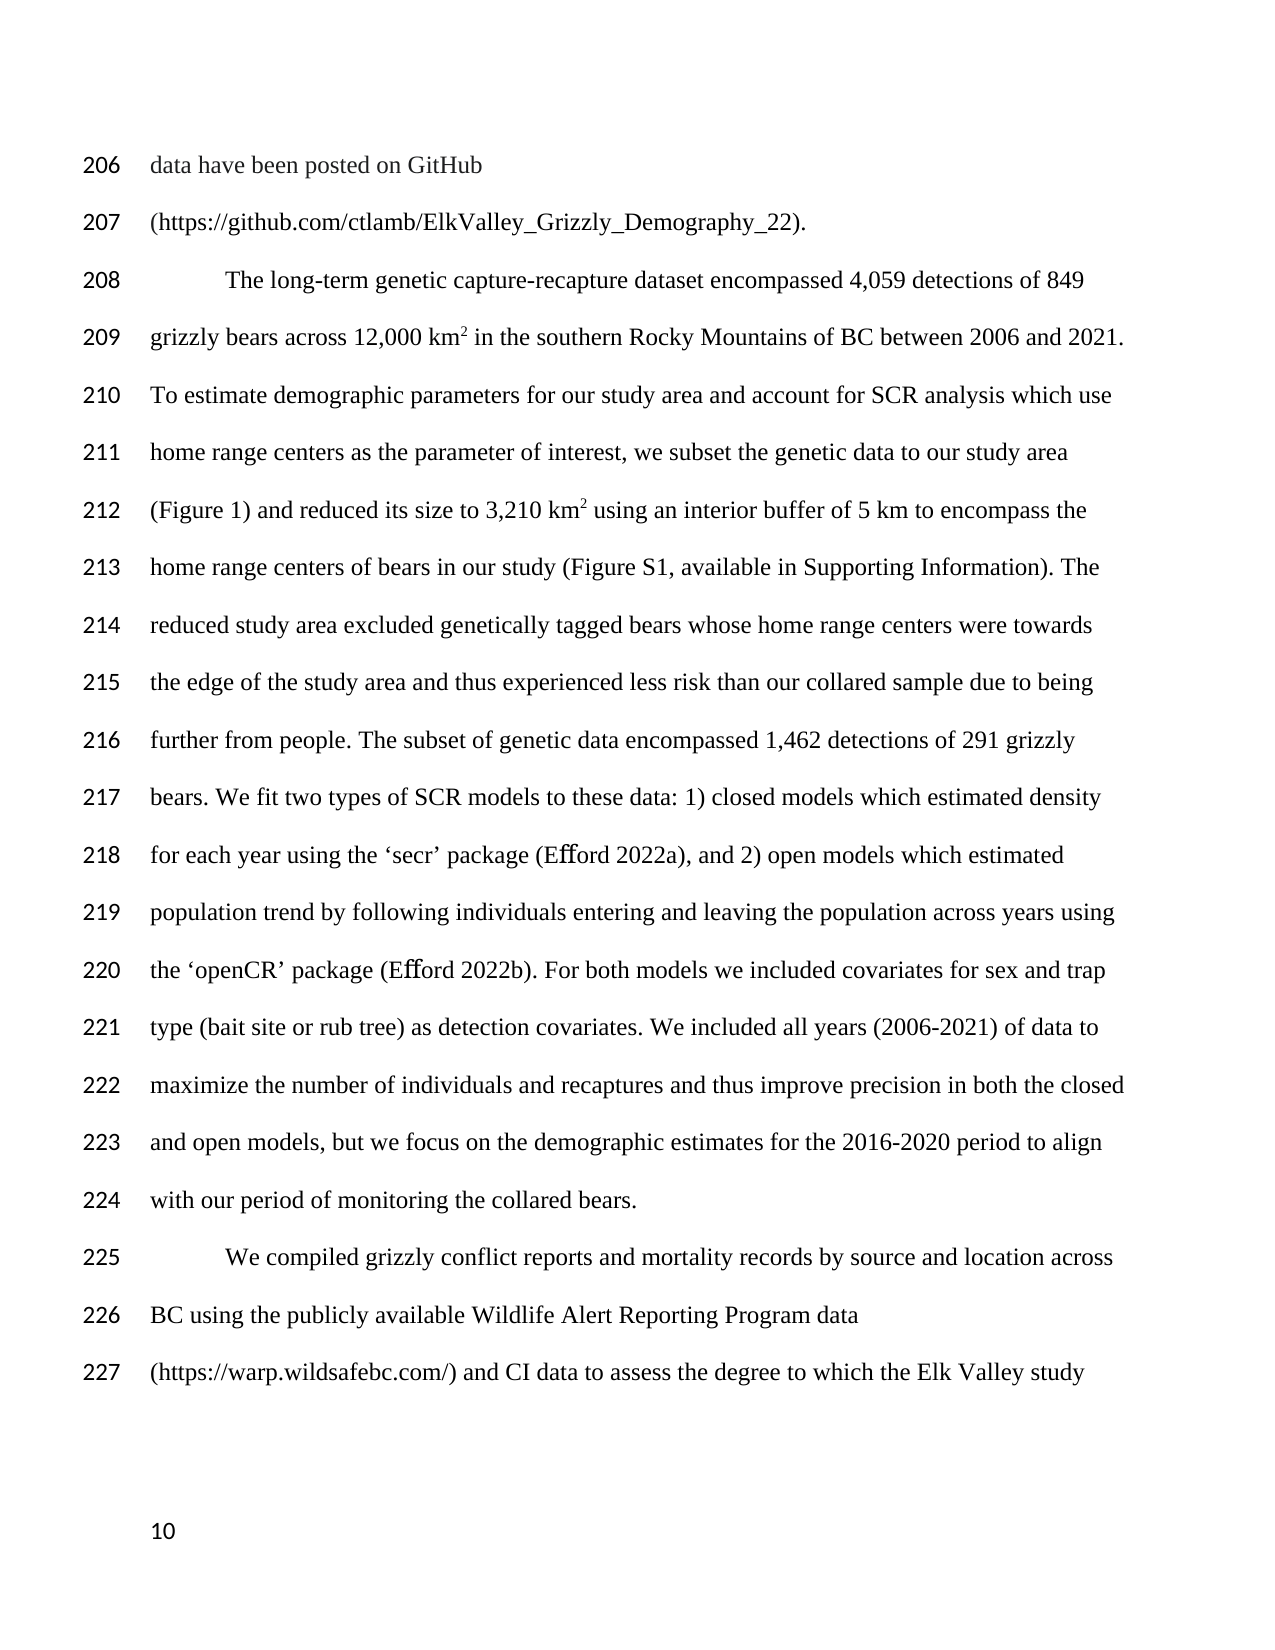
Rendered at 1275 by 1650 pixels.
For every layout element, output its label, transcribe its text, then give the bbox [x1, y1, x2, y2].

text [150, 1242, 1125, 1386]
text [150, 150, 1125, 236]
text The long-term genetic capture-recapture dataset encompassed 4,059 detections of 849 grizzly bears across 12,000 km2 in the southern Rocky Mountains of BC between 2006 and 2021. To estimate demographic parameters for our study area and account for SCR analysis which use home range centers as the parameter of interest, we subset the genetic data to our study area (Figure 1) and reduced its size to 3,210 km2 using an interior buffer of 5 km to encompass the home range centers of bears in our study (Figure S1, available in Supporting Information). The reduced study area excluded genetically tagged bears whose home range centers were towards the edge of the study area and thus experienced less risk than our collared sample due to being further from people. The subset of genetic data encompassed 1,462 detections of 291 grizzly bears. We fit two types of SCR models to these data: 1) closed models which estimated density for each year using the ‘secr’ package (Eﬀord 2022a), and 2) open models which estimated population trend by following individuals entering and leaving the population across years using the ‘openCR’ package (Eﬀord 2022b). For both models we included covariates for sex and trap type (bait site or rub tree) as detection covariates. We included all years (2006-2021) of data to maximize the number of individuals and recaptures and thus improve precision in both the closed and open models, but we focus on the demographic estimates for the 2016-2020 period to align with our period of monitoring the collared bears. [150, 265, 1125, 1214]
